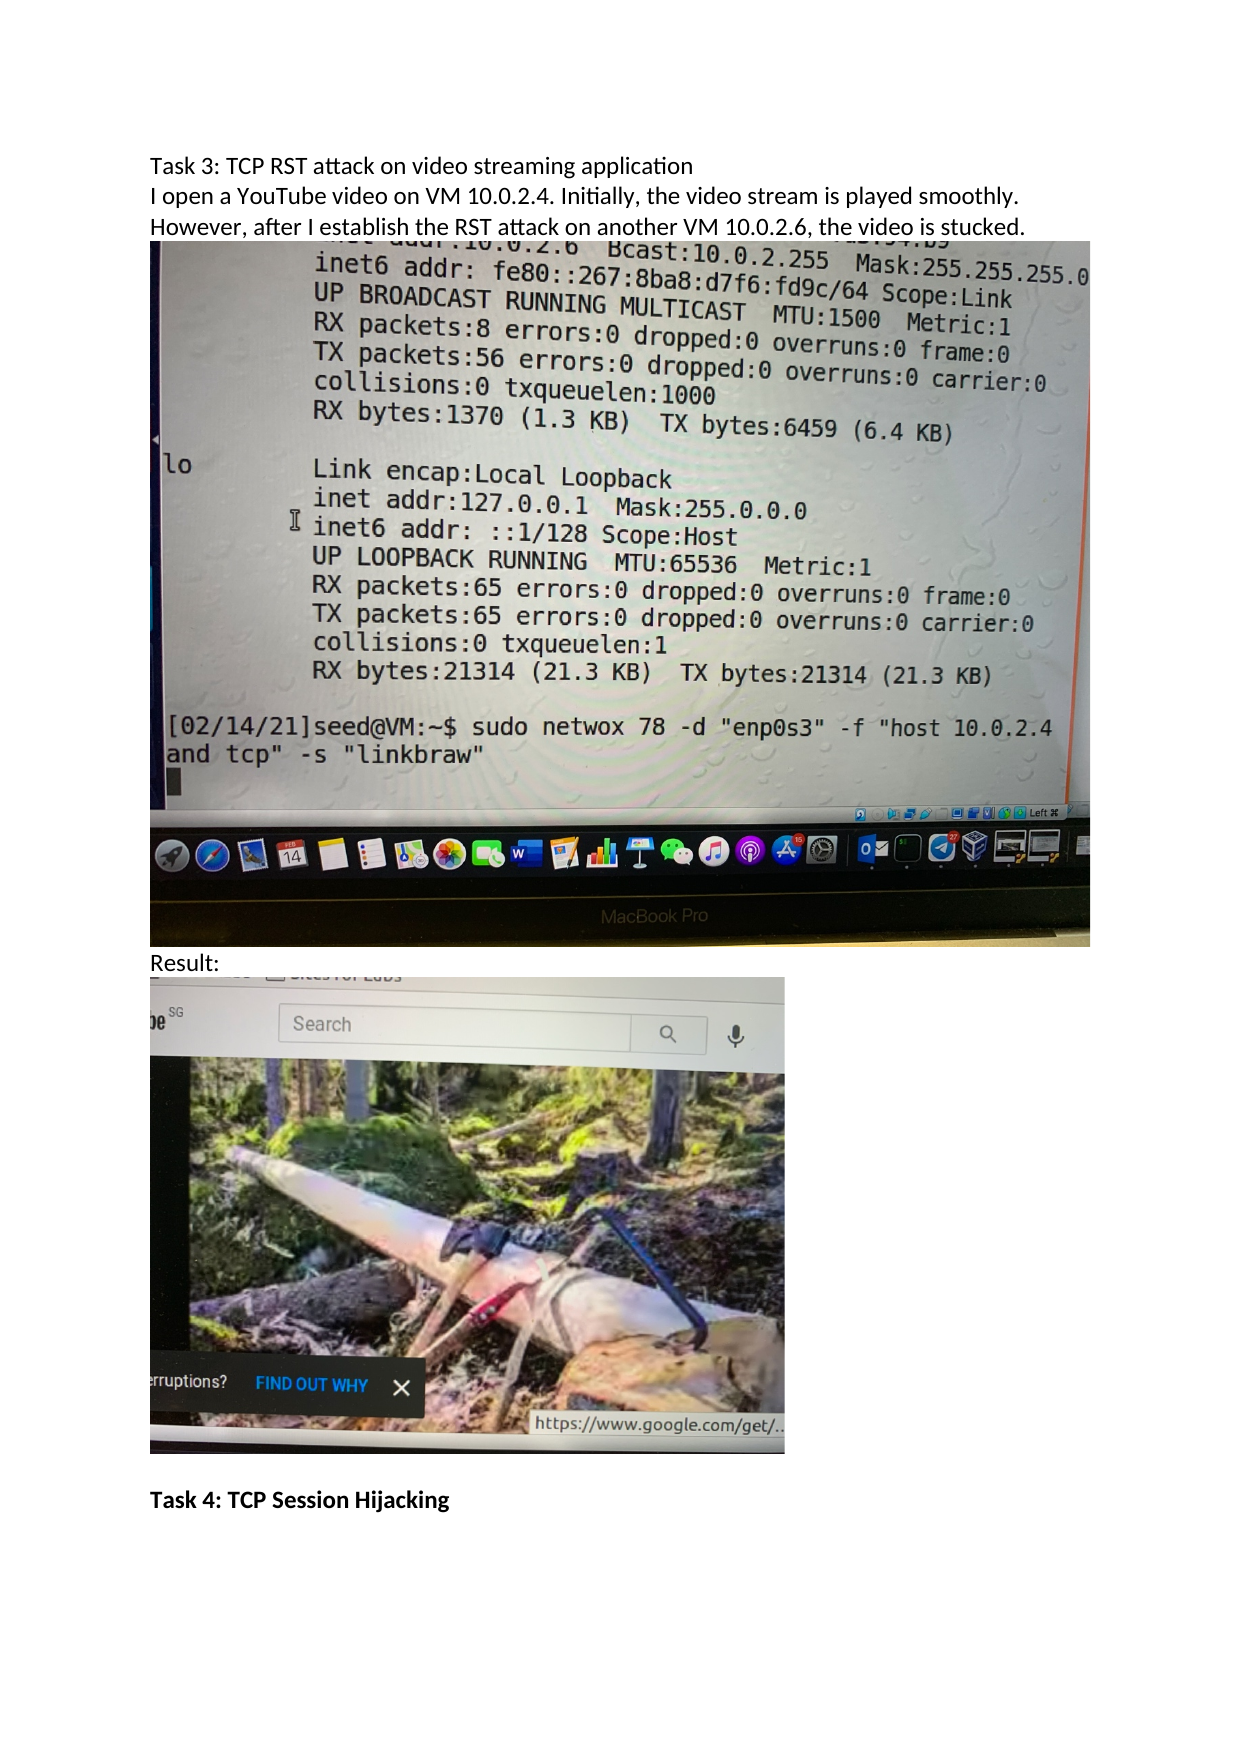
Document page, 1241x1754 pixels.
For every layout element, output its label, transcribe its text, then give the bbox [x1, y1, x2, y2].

picture [150, 977, 785, 1454]
text Task 3: TCP RST attack on video streaming application [150, 150, 1090, 181]
text I open a YouTube video on VM 10.0.2.4. Initially, the video stream is played smoothly. However, after I establish the RST attack on another VM 10.0.2.6, the video is stucked. [150, 181, 1090, 241]
text Result: [150, 947, 1090, 977]
text Task 4: TCP Session Hijacking [150, 1484, 1090, 1514]
picture [150, 241, 1091, 947]
